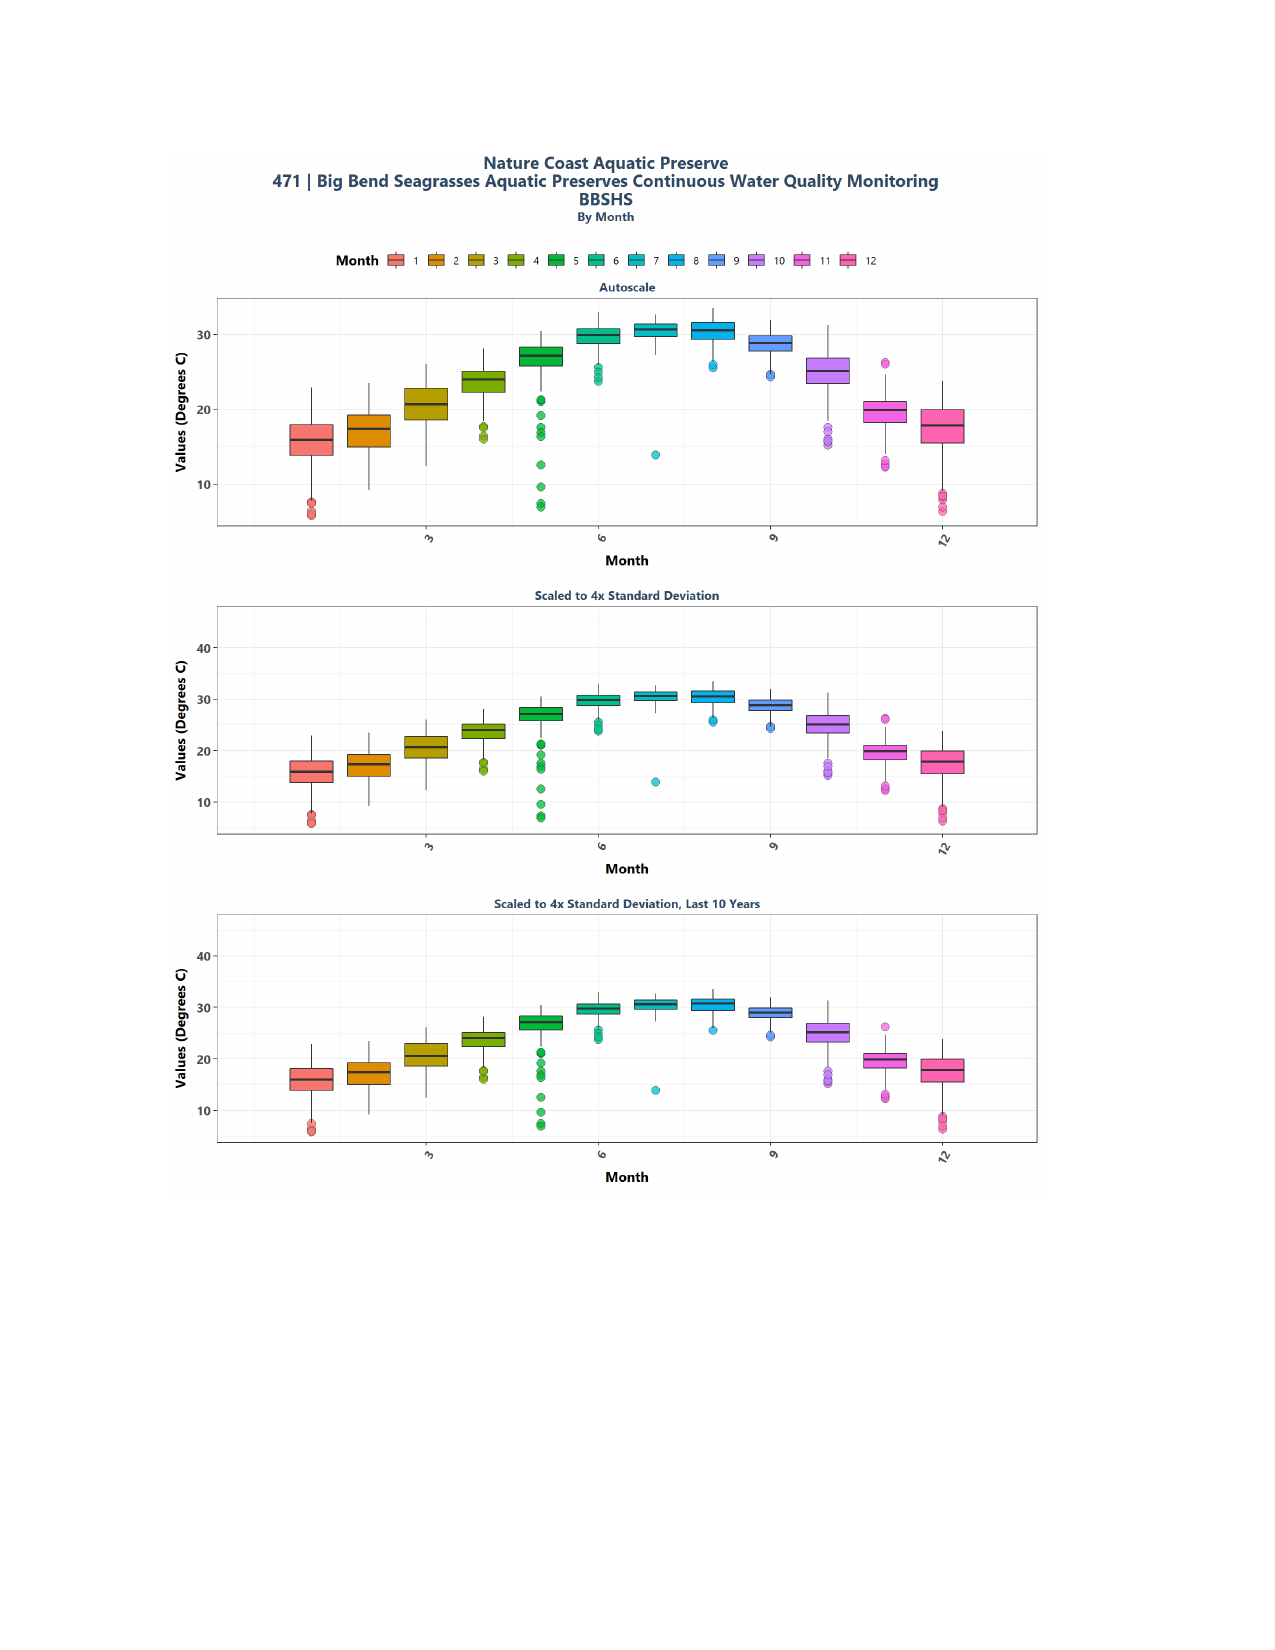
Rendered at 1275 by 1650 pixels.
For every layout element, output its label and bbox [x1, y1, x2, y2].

picture [168, 150, 1044, 1200]
